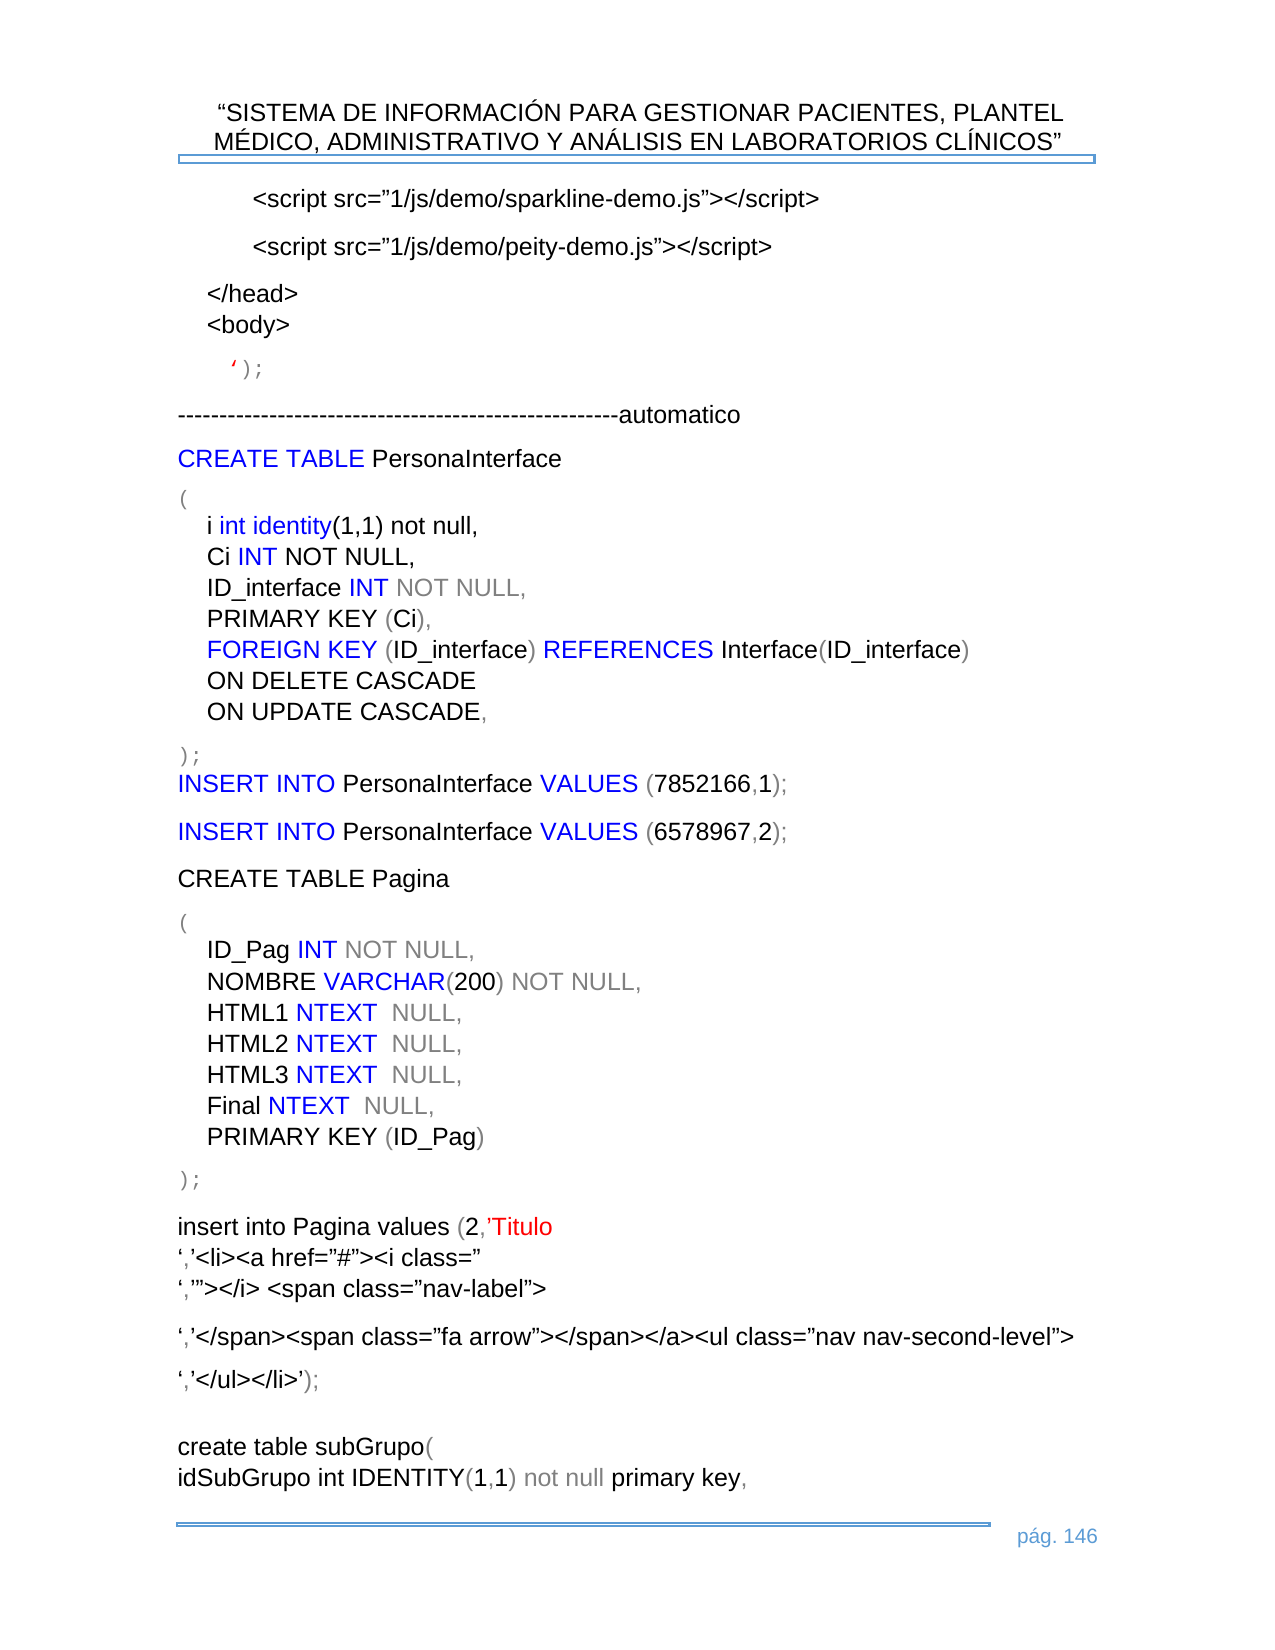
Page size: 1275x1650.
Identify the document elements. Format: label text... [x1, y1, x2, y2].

list ‘,’<li><a href=”#”><i class=” [177, 1243, 1098, 1271]
text ‘,’</span><span class=”fa arrow”></span></a><ul class=”nav nav-second-level”> [177, 1321, 1098, 1350]
text ); [177, 745, 1098, 769]
list HTML1 NTEXT NULL, [207, 998, 1098, 1026]
list ON UPDATE CASCADE, [207, 697, 1098, 726]
list ON DELETE CASCADE [207, 666, 1098, 695]
text CREATE TABLE PersonaInterface [177, 444, 1098, 473]
list HTML3 NTEXT NULL, [207, 1060, 1098, 1088]
text INSERT INTO PersonaInterface VALUES (6578967,2); [177, 816, 1098, 845]
list Ci INT NOT NULL, [207, 542, 1098, 571]
text ‘,’</ul></li>’); [177, 1365, 1098, 1394]
list ID_interface INT NOT NULL, [207, 573, 1098, 602]
list NOMBRE VARCHAR(200) NOT NULL, [207, 967, 1098, 995]
text ( [177, 912, 1098, 936]
text <script src=”1/js/demo/peity-demo.js”></script> [215, 232, 1098, 261]
list create table subGrupo( [177, 1432, 1098, 1461]
list </head> [207, 279, 1098, 308]
list ‘,’”></i> <span class=”nav-label”> [177, 1274, 1098, 1302]
text ); [177, 1169, 1098, 1193]
list Final NTEXT NULL, [207, 1091, 1098, 1119]
list i int identity(1,1) not null, [207, 511, 1098, 540]
list PRIMARY KEY (ID_Pag) [207, 1122, 1098, 1151]
text -----------------------------------------------------automatico [177, 400, 1098, 429]
text CREATE TABLE Pagina [177, 864, 1098, 893]
list ID_Pag INT NOT NULL, [207, 936, 1098, 964]
list PRIMARY KEY (Ci), [207, 604, 1098, 633]
list <body> [207, 311, 1098, 339]
text <script src=”1/js/demo/sparkline-demo.js”></script> [215, 184, 1098, 213]
list insert into Pagina values (2,’Titulo [177, 1212, 1098, 1240]
list FOREIGN KEY (ID_interface) REFERENCES Interface(ID_interface) [207, 635, 1098, 664]
text INSERT INTO PersonaInterface VALUES (7852166,1); [177, 769, 1098, 797]
list HTML2 NTEXT NULL, [207, 1029, 1098, 1057]
list idSubGrupo int IDENTITY(1,1) not null primary key, [177, 1463, 1098, 1492]
text ( [177, 487, 1098, 511]
text ‘); [177, 358, 1098, 382]
